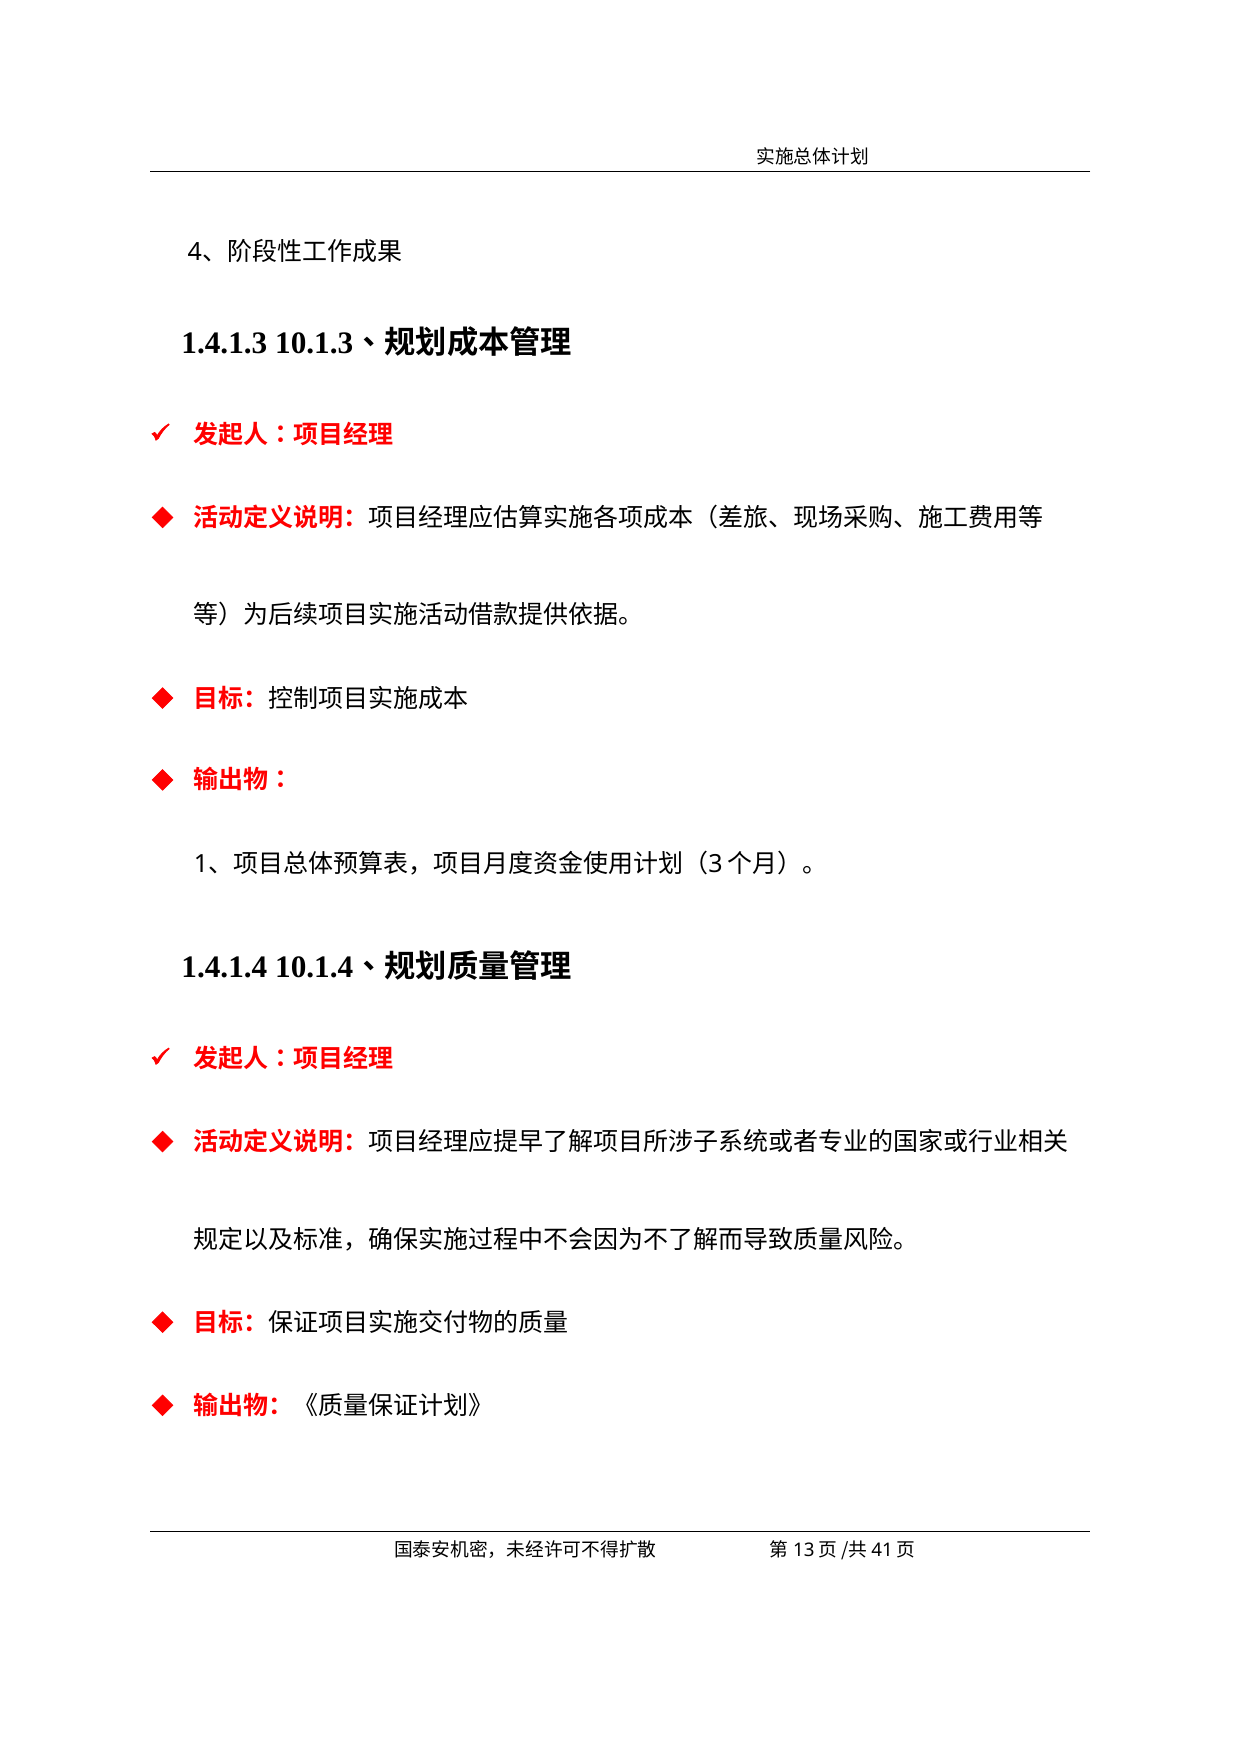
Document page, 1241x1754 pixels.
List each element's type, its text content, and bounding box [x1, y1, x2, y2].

list 目标：保证项目实施交付物的质量 [150, 1288, 1090, 1353]
list 输出物：《质量保证计划》 [150, 1371, 1090, 1436]
list 发起人：项目经理 [150, 1025, 1090, 1090]
list 1、项目总体预算表，项目月度资金使用计划（3个月）。 [194, 829, 1090, 894]
list 活动定义说明：项目经理应提早了解项目所涉子系统或者专业的国家或行业相关规定以及标准，确保实施过程中不会因为不了解而导致质量风险。 [150, 1107, 1090, 1270]
subtitle 10.1.4、规划质量管理 [181, 933, 1090, 998]
text 4、阶段性工作成果 [187, 217, 1090, 282]
list 输出物： [150, 747, 1090, 812]
list 目标：控制项目实施成本 [150, 664, 1090, 729]
subtitle 10.1.3、规划成本管理 [181, 308, 1090, 373]
list 发起人：项目经理 [150, 401, 1090, 466]
list 活动定义说明：项目经理应估算实施各项成本（差旅、现场采购、施工费用等等）为后续项目实施活动借款提供依据。 [150, 483, 1090, 646]
